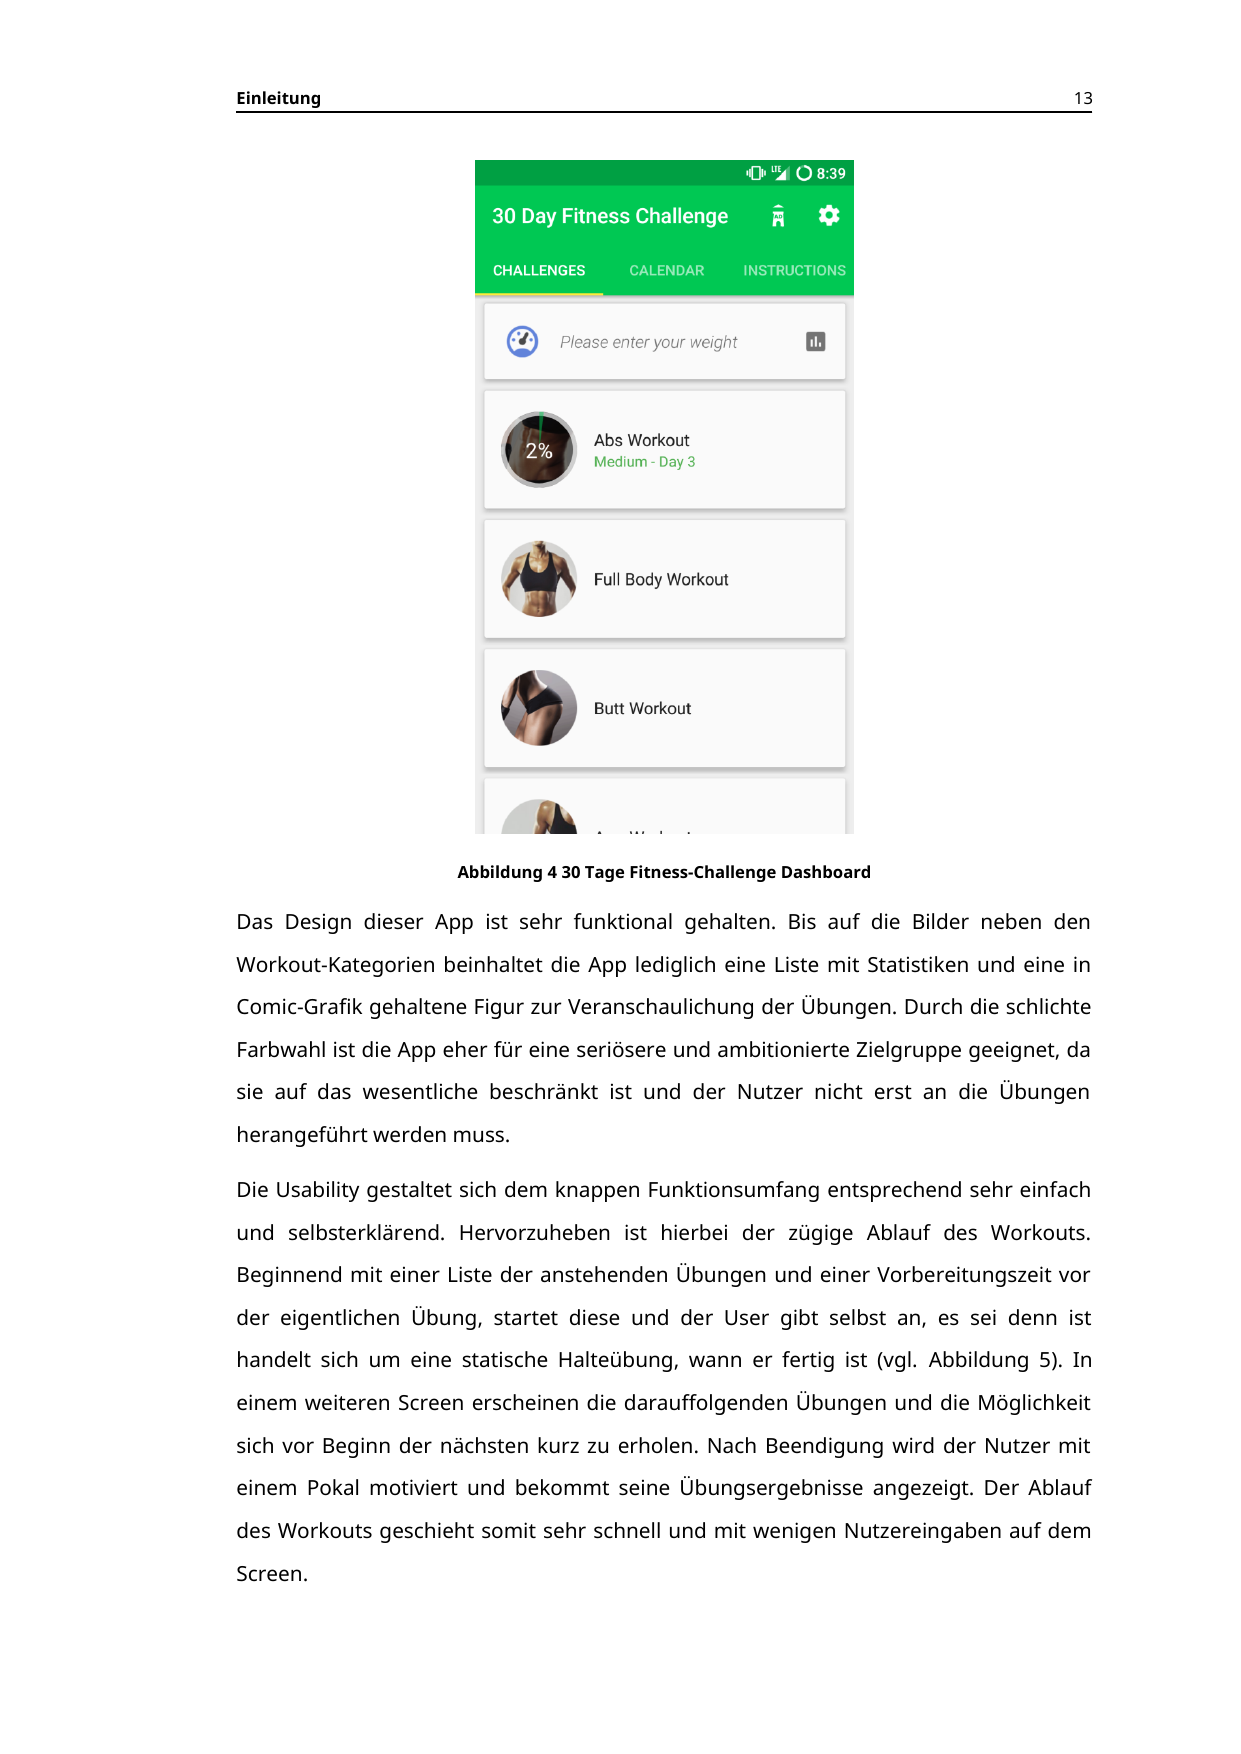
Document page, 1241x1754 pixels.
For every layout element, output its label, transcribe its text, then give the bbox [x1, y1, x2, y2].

text Das Design dieser App ist sehr funktional gehalten. Bis auf die Bilder neben den Workout-Kategorien beinhaltet die App lediglich eine Liste mit Statistiken und eine in Comic-Grafik gehaltene Figur zur Veranschaulichung der Übungen. Durch die schlichte Farbwahl ist die App eher für eine seriösere und ambitionierte Zielgruppe geeignet, da sie auf das wesentliche beschränkt ist und der Nutzer nicht erst an die Übungen herangeführt werden muss. [236, 907, 1092, 1148]
text Abbildung 4 30 Tage Fitness-Challenge Dashboard [236, 861, 1092, 883]
text Die Usability gestaltet sich dem knappen Funktionsumfang entsprechend sehr einfach und selbsterklärend. Hervorzuheben ist hierbei der zügige Ablauf des Workouts. Beginnend mit einer Liste der anstehenden Übungen und einer Vorbereitungszeit vor der eigentlichen Übung, startet diese und der User gibt selbst an, es sei denn ist handelt sich um eine statische Halteübung, wann er fertig ist (vgl. Abbildung 5). In einem weiteren Screen erscheinen die darauffolgenden Übungen und die Möglichkeit sich vor Beginn der nächsten kurz zu erholen. Nach Beendigung wird der Nutzer mit einem Pokal motiviert und bekommt seine Übungsergebnisse angezeigt. Der Ablauf des Workouts geschieht somit sehr schnell und mit wenigen Nutzereingaben auf dem Screen. [236, 1175, 1092, 1587]
picture [475, 160, 854, 834]
